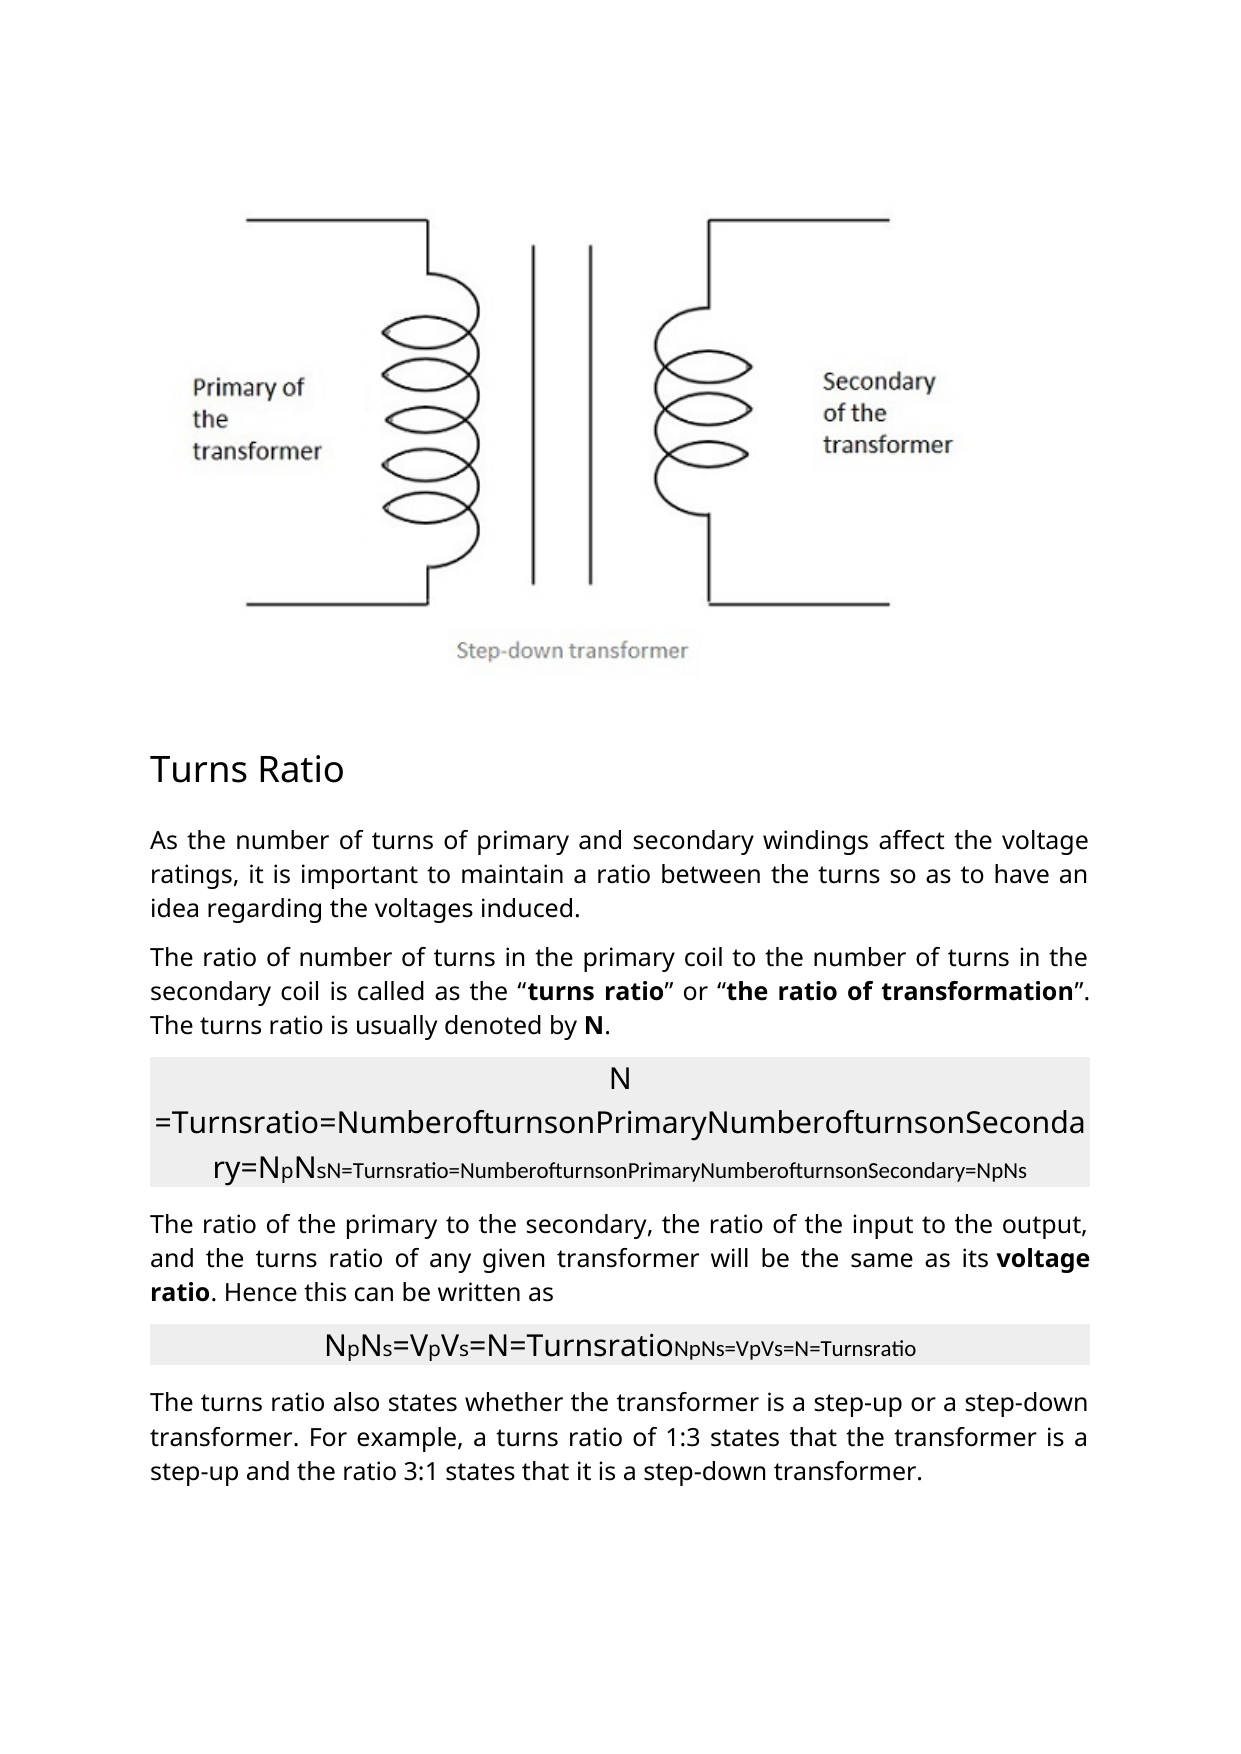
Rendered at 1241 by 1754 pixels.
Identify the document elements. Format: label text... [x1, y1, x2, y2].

subtitle Turns Ratio [150, 744, 1090, 793]
text As the number of turns of primary and secondary windings affect the voltage ratings, it is important to maintain a ratio between the turns so as to have an idea regarding the voltages induced. [150, 823, 1090, 925]
text N=Turnsratio=NumberofturnsonPrimaryNumberofturnsonSecondary=NpNsN=Turnsratio=NumberofturnsonPrimaryNumberofturnsonSecondary=NpNs [150, 1057, 1090, 1187]
text The ratio of number of turns in the primary coil to the number of turns in the secondary coil is called as the “turns ratio” or “the ratio of transformation”. The turns ratio is usually denoted by N. [150, 940, 1090, 1042]
picture [150, 150, 1009, 713]
text NpNs=VpVs=N=TurnsratioNpNs=VpVs=N=Turnsratio [150, 1324, 1090, 1365]
text The turns ratio also states whether the transformer is a step-up or a step-down transformer. For example, a turns ratio of 1:3 states that the transformer is a step-up and the ratio 3:1 states that it is a step-down transformer. [150, 1385, 1090, 1487]
text The ratio of the primary to the secondary, the ratio of the input to the output, and the turns ratio of any given transformer will be the same as its voltage ratio. Hence this can be written as [150, 1207, 1090, 1309]
